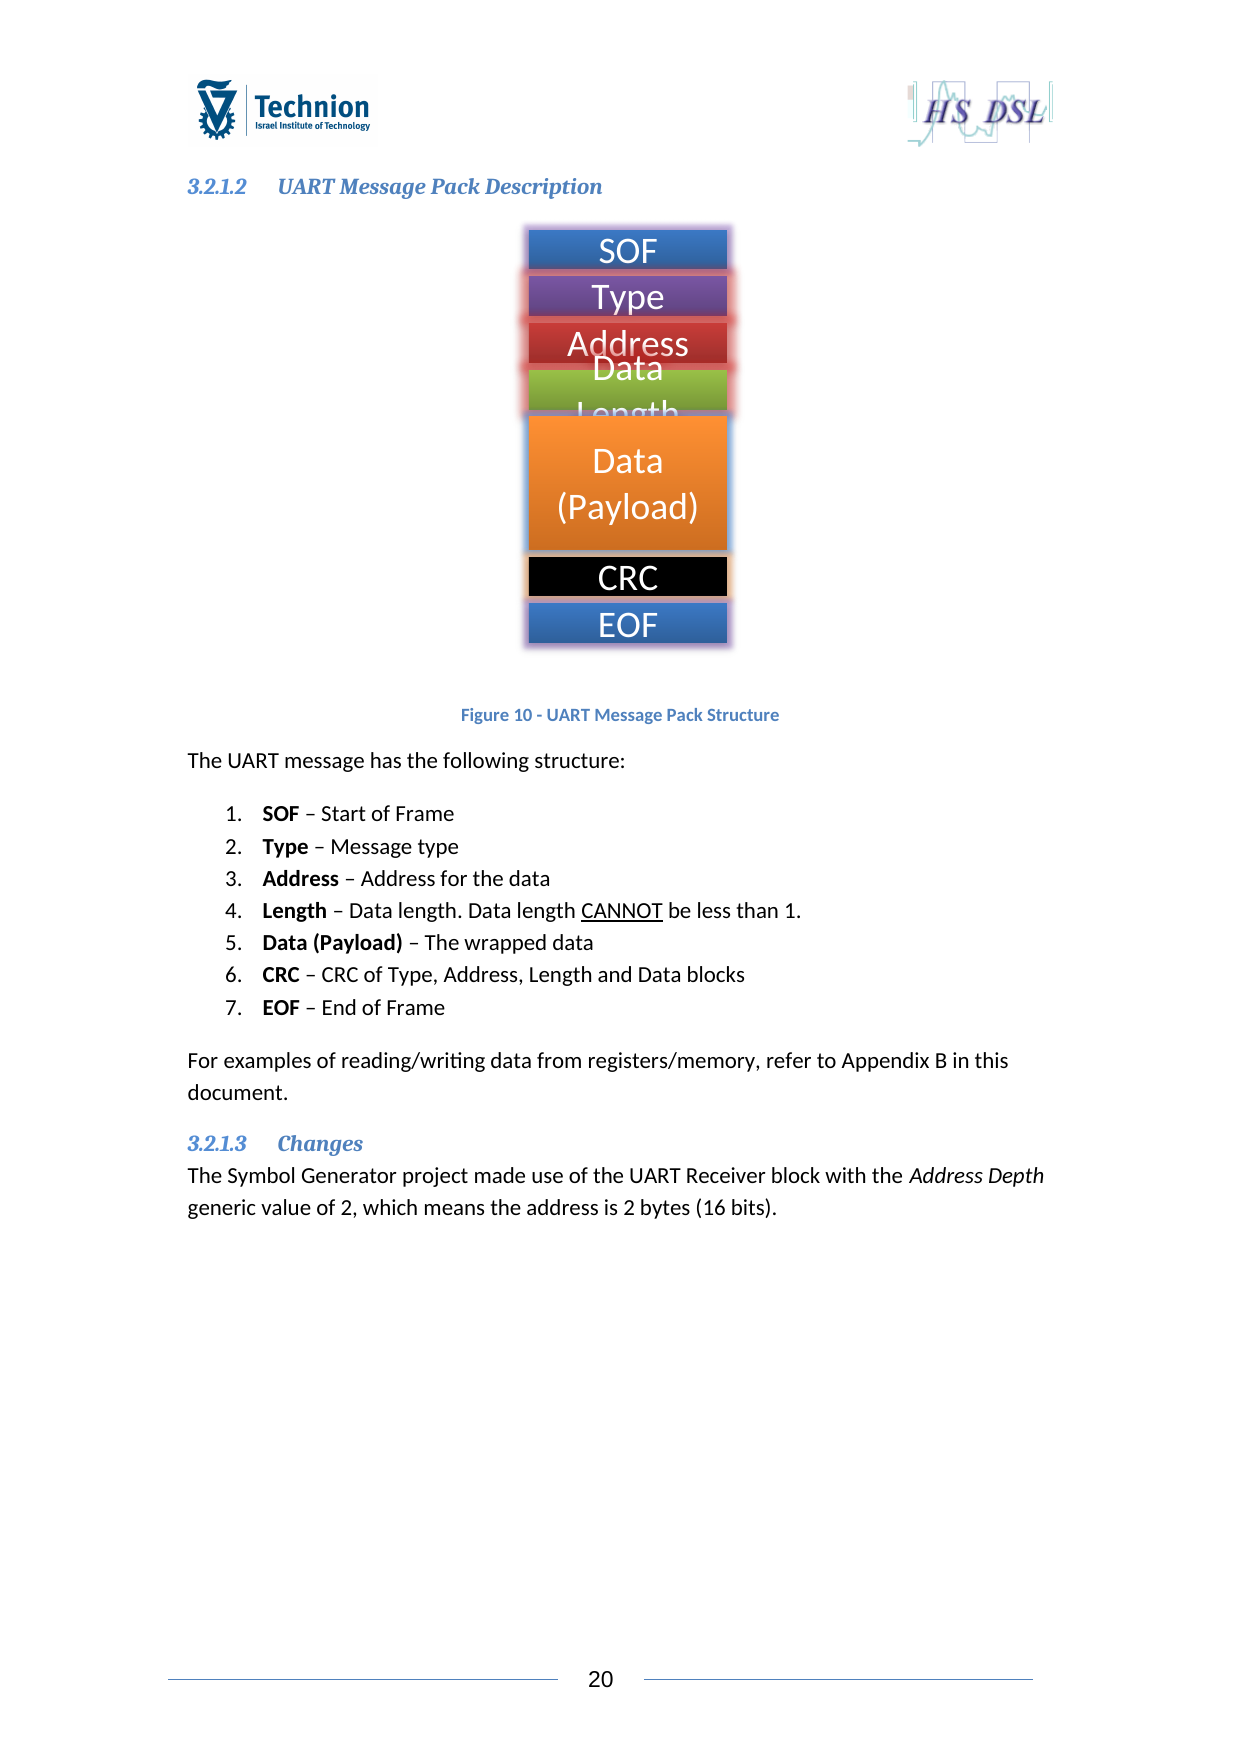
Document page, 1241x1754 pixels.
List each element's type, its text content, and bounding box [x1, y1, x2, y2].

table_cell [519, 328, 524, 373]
list EOF – End of Frame [225, 993, 1053, 1021]
list Type – Message type [225, 832, 1053, 860]
text The Symbol Generator project made use of the UART Receiver block with the Address Depth generic value of 2, which means the address is 2 bytes (16 bits). [187, 1161, 1053, 1221]
list Address – Address for the data [225, 864, 1053, 892]
subtitle Changes [187, 1131, 1053, 1157]
list SOF – Start of Frame [225, 799, 1053, 828]
text The UART message has the following structure: [187, 747, 1053, 774]
text For examples of reading/writing data from registers/memory, refer to Appendix B in this document. [187, 1046, 1053, 1106]
list Data (Payload) – The wrapped data [225, 928, 1053, 956]
subtitle UART Message Pack Description [187, 174, 1053, 200]
list CRC – CRC of Type, Address, Length and Data blocks [225, 961, 1053, 988]
picture [907, 73, 1053, 147]
picture [187, 74, 378, 147]
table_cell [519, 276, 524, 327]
list Length – Data length. Data length CANNOT be less than 1. [225, 896, 1053, 924]
